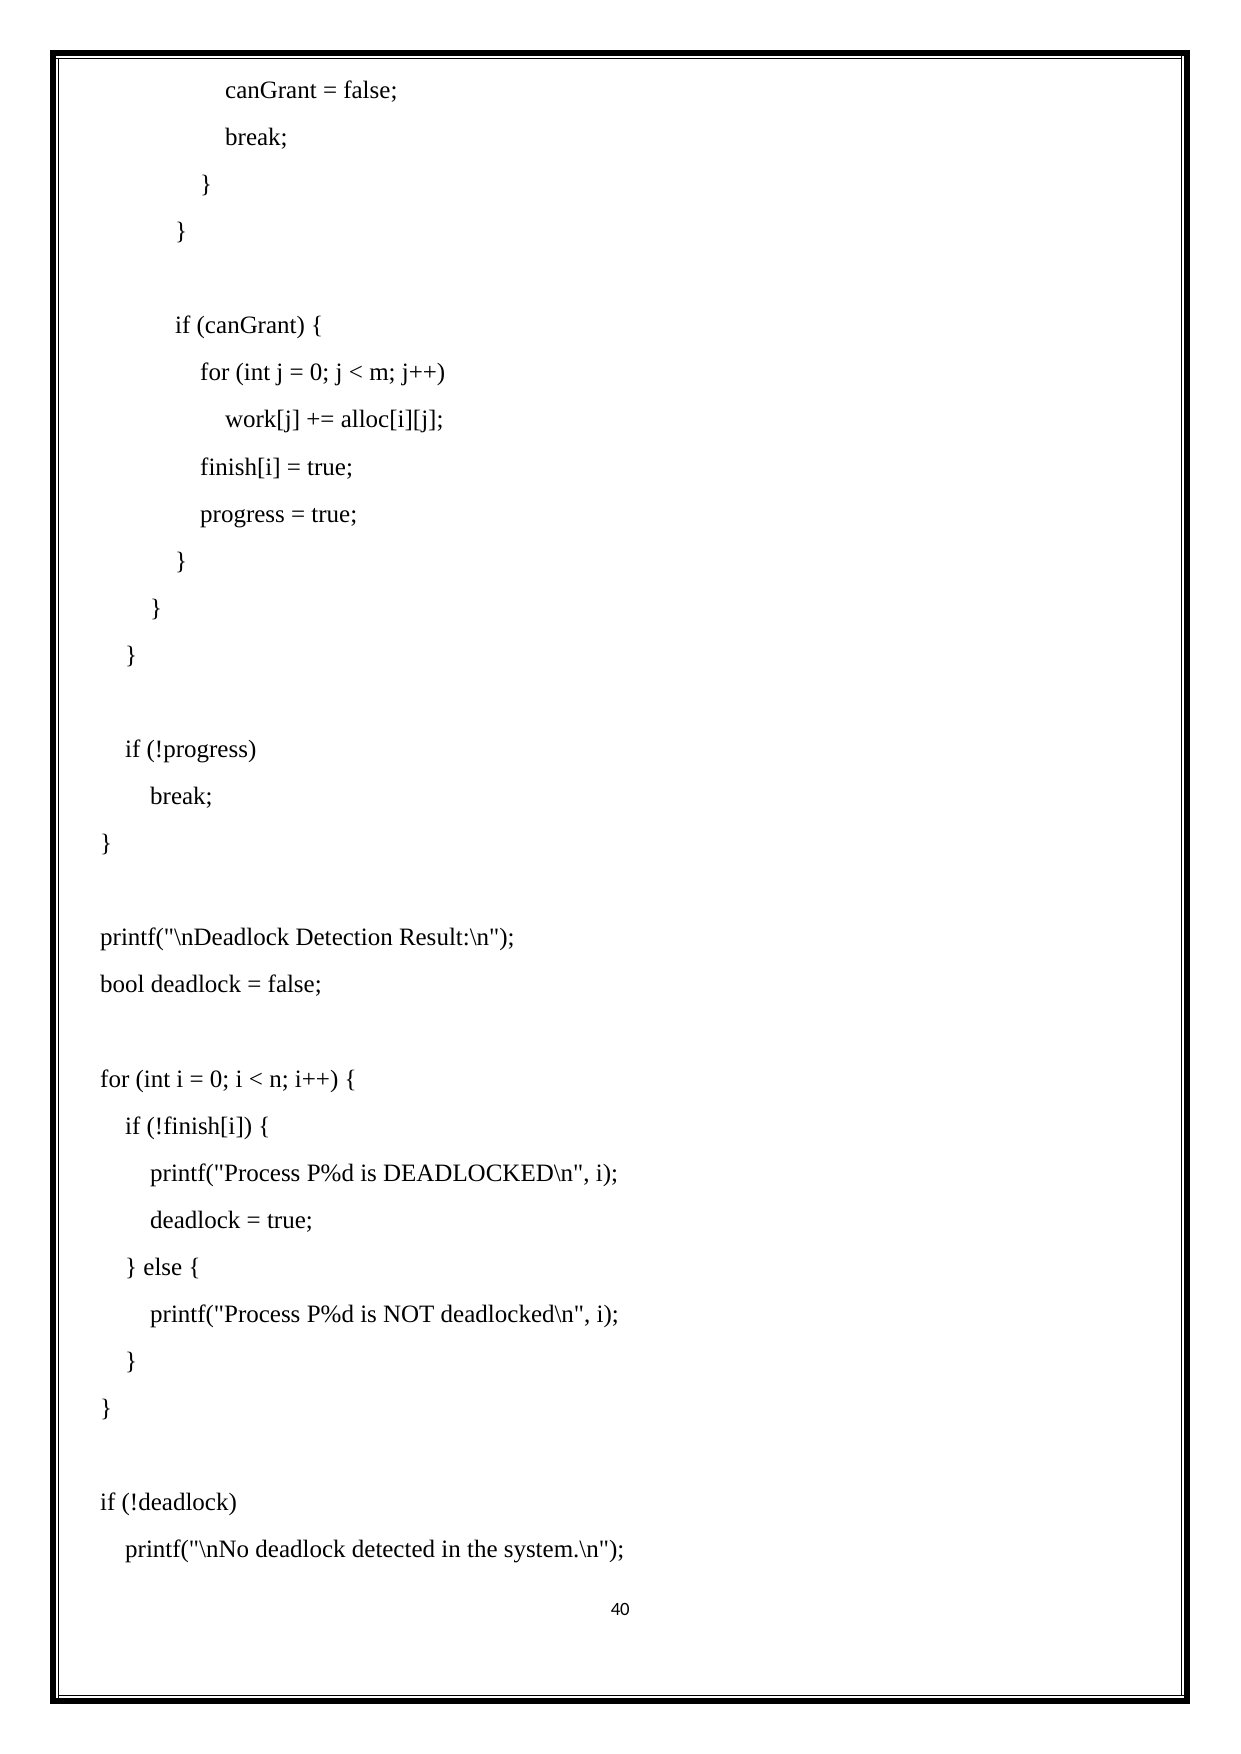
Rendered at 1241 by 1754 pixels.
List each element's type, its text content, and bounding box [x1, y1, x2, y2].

text if (!finish[i]) { [75, 1111, 1165, 1139]
text printf("Process P%d is DEADLOCKED\n", i); [75, 1158, 1165, 1187]
text } [75, 593, 1165, 622]
text deadlock = true; [75, 1205, 1165, 1234]
text if (!progress) [75, 734, 1165, 763]
text } [75, 1346, 1165, 1375]
text } [75, 640, 1165, 669]
text finish[i] = true; [75, 452, 1165, 480]
text } [75, 1393, 1165, 1422]
text printf("\nNo deadlock detected in the system.\n"); [75, 1534, 1165, 1563]
text for (int i = 0; i < n; i++) { [75, 1064, 1165, 1092]
text break; [75, 122, 1165, 151]
text printf("Process P%d is NOT deadlocked\n", i); [75, 1299, 1165, 1328]
text for (int j = 0; j < m; j++) [75, 357, 1165, 386]
text break; [75, 781, 1165, 810]
text canGrant = false; [75, 75, 1165, 104]
text if (!deadlock) [75, 1487, 1165, 1516]
text } [75, 169, 1165, 198]
text work[j] += alloc[i][j]; [75, 404, 1165, 433]
text if (canGrant) { [75, 310, 1165, 339]
text } [75, 216, 1165, 245]
text } [75, 546, 1165, 574]
text } [75, 828, 1165, 857]
text bool deadlock = false; [75, 969, 1165, 998]
text } else { [75, 1252, 1165, 1281]
text progress = true; [75, 499, 1165, 527]
text printf("\nDeadlock Detection Result:\n"); [75, 922, 1165, 951]
